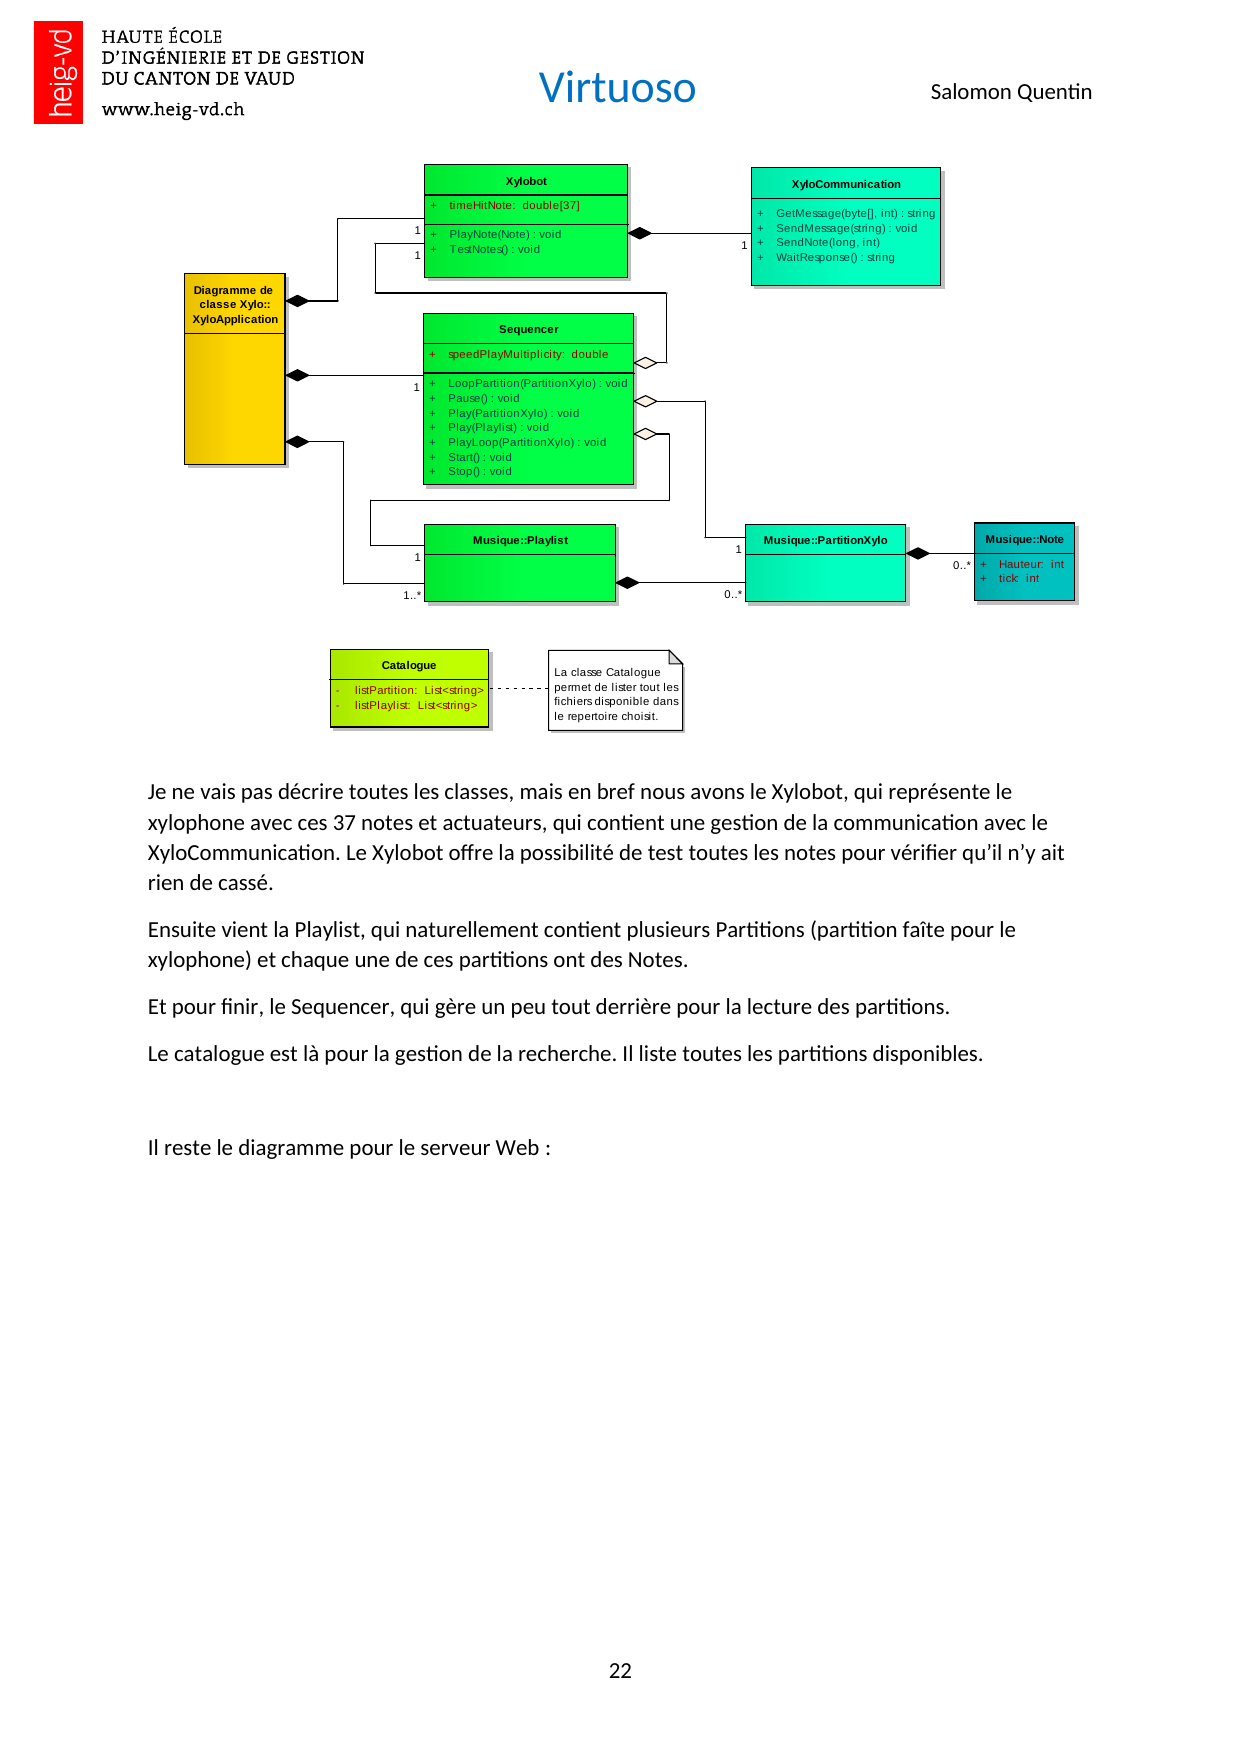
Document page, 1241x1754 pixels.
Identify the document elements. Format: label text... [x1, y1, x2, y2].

text Il reste le diagramme pour le serveur Web : [148, 1133, 1093, 1161]
text Ensuite vient la Playlist, qui naturellement contient plusieurs Partitions (partition faîte pour le xylophone) et chaque une de ces partitions ont des Notes. [148, 915, 1093, 973]
text Et pour finir, le Sequencer, qui gère un peu tout derrière pour la lecture des partitions. [148, 992, 1093, 1020]
text Le catalogue est là pour la gestion de la recherche. Il liste toutes les partitions disponibles. [148, 1039, 1093, 1067]
text Je ne vais pas décrire toutes les classes, mais en bref nous avons le Xylobot, qui représente le xylophone avec ces 37 notes et actuateurs, qui contient une gestion de la communication avec le XyloCommunication. Le Xylobot offre la possibilité de test toutes les notes pour vérifier qu’il n’y ait rien de cassé. [148, 777, 1093, 896]
picture [33, 21, 364, 124]
